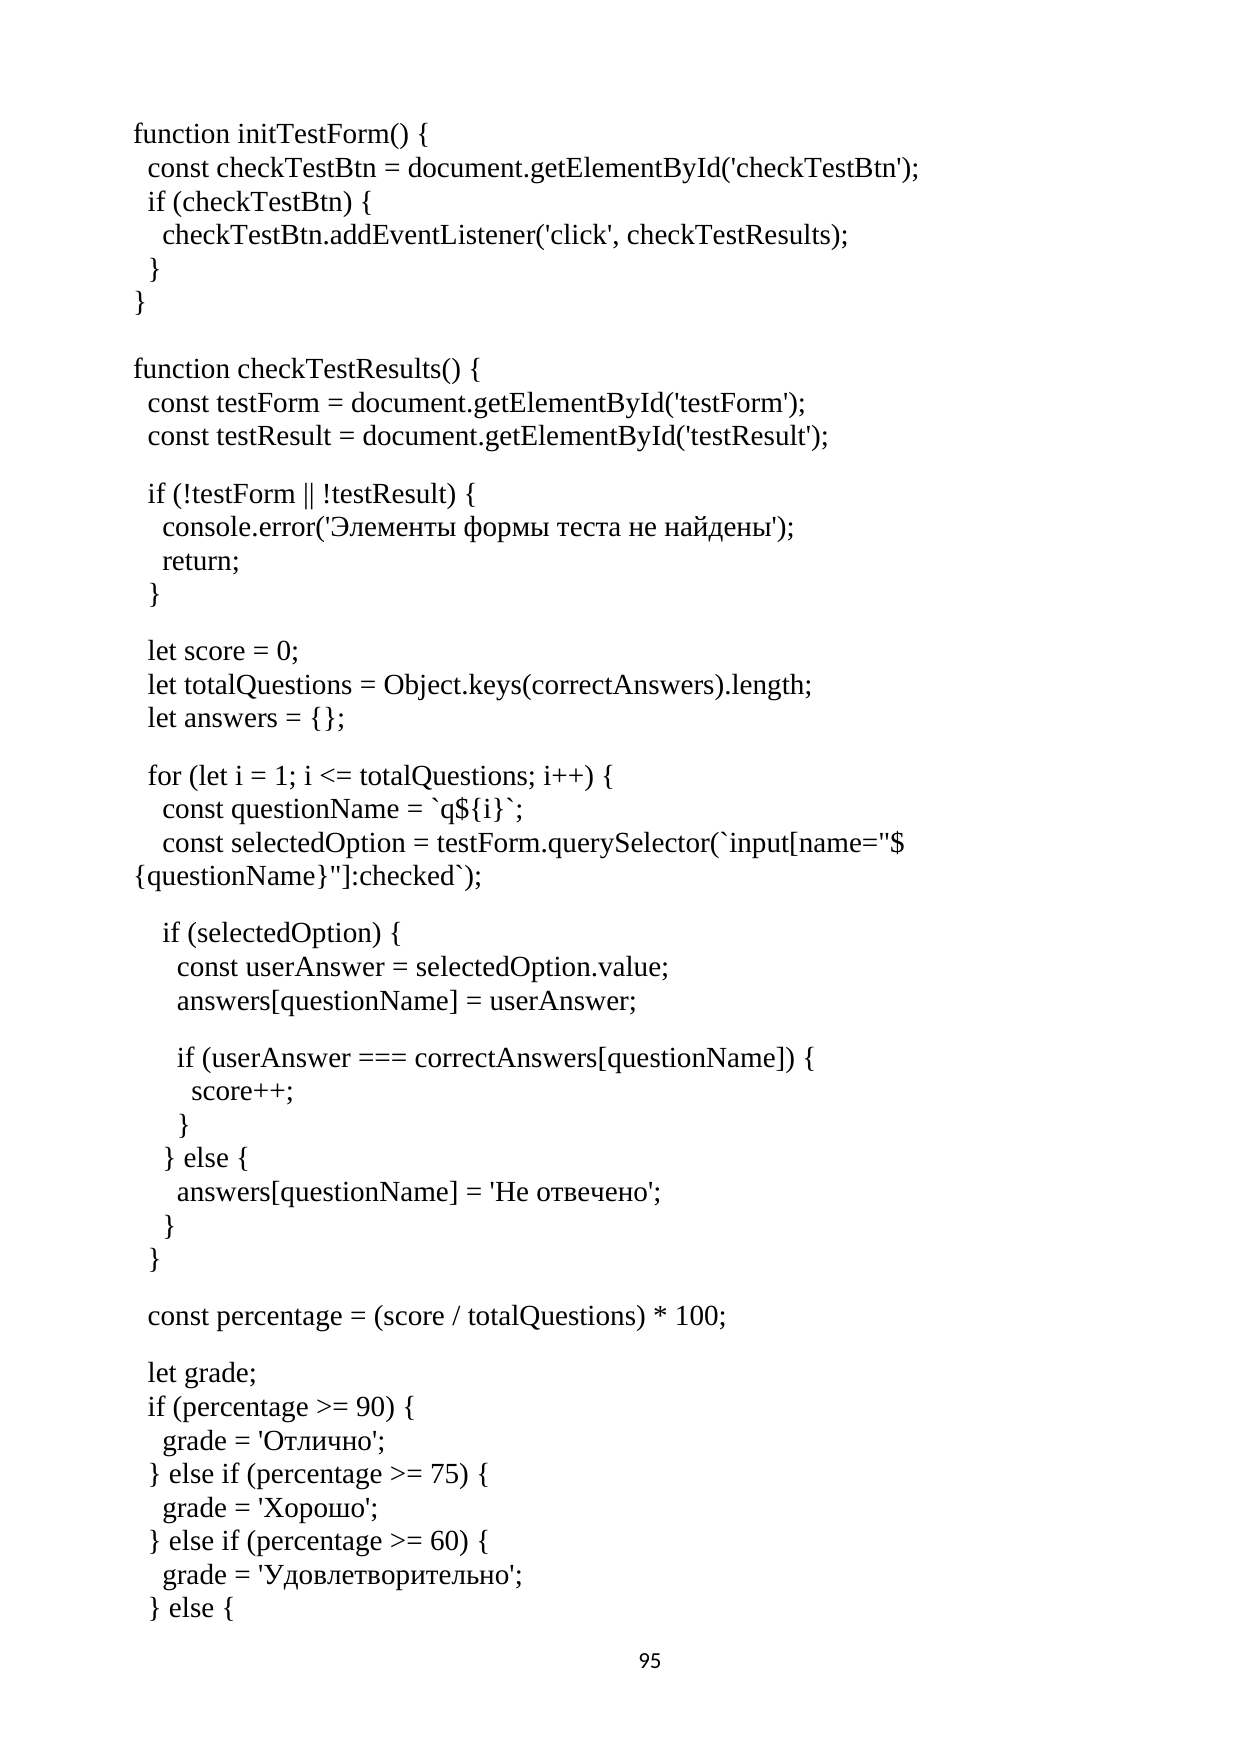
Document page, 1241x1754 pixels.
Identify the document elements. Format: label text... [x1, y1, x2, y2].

text function checkTestResults() { [133, 351, 1166, 385]
text checkTestBtn.addEventListener('click', checkTestResults); [133, 217, 1166, 251]
text const percentage = (score / totalQuestions) * 100; [133, 1298, 1166, 1332]
text const testResult = document.getElementById('testResult'); [133, 418, 1166, 452]
text const userAnswer = selectedOption.value; [133, 949, 1166, 983]
text if (checkTestBtn) { [133, 184, 1166, 217]
text for (let i = 1; i <= totalQuestions; i++) { [133, 758, 1166, 791]
text let score = 0; [133, 633, 1166, 667]
text if (percentage >= 90) { [133, 1389, 1166, 1423]
text const questionName = `q${i}`; [133, 791, 1166, 825]
text const testForm = document.getElementById('testForm'); [133, 385, 1166, 418]
text answers[questionName] = 'Не отвечено'; [133, 1174, 1166, 1208]
text grade = 'Хорошо'; [133, 1490, 1166, 1523]
text } else { [133, 1141, 1166, 1174]
text let answers = {}; [133, 701, 1166, 734]
text } [133, 284, 1166, 318]
text if (userAnswer === correctAnswers[questionName]) { [133, 1040, 1166, 1073]
text console.error('Элементы формы теста не найдены'); [133, 509, 1166, 543]
text const checkTestBtn = document.getElementById('checkTestBtn'); [133, 150, 1166, 184]
text function initTestForm() { [133, 117, 1166, 150]
text } else if (percentage >= 60) { [133, 1523, 1166, 1557]
text } [133, 1241, 1166, 1275]
text } [133, 1208, 1166, 1241]
text const selectedOption = testForm.querySelector(`input[name="${questionName}"]:checked`); [133, 825, 1166, 892]
text } [133, 251, 1166, 284]
text let totalQuestions = Object.keys(correctAnswers).length; [133, 667, 1166, 701]
text let grade; [133, 1356, 1166, 1389]
text } else { [133, 1590, 1166, 1624]
text } [133, 576, 1166, 610]
text answers[questionName] = userAnswer; [133, 983, 1166, 1016]
text score++; [133, 1073, 1166, 1107]
text if (!testForm || !testResult) { [133, 476, 1166, 509]
text } else if (percentage >= 75) { [133, 1456, 1166, 1490]
text if (selectedOption) { [133, 916, 1166, 949]
text grade = 'Отлично'; [133, 1423, 1166, 1456]
text return; [133, 543, 1166, 576]
text } [133, 1107, 1166, 1141]
text grade = 'Удовлетворительно'; [133, 1557, 1166, 1590]
